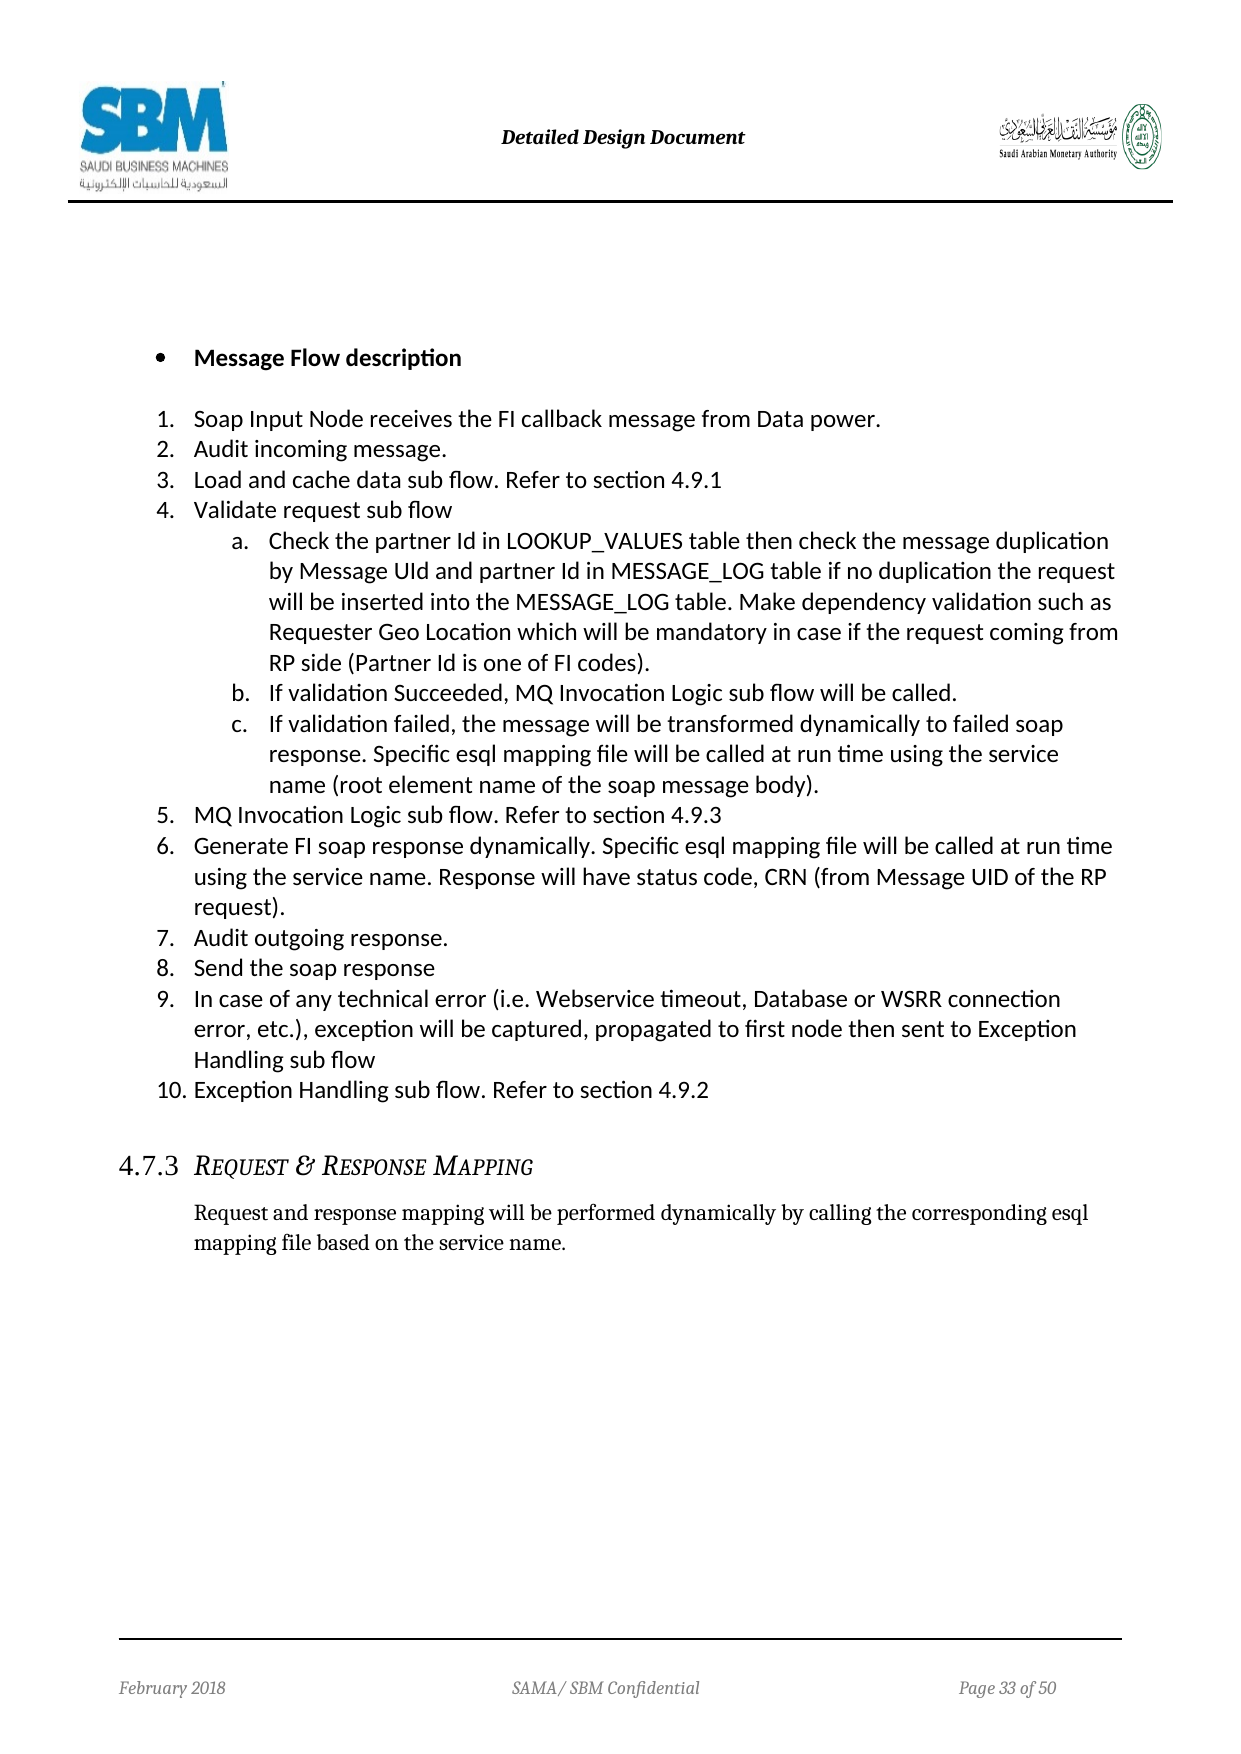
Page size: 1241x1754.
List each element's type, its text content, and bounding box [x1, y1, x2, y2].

list Audit incoming message. [156, 433, 1122, 464]
list In case of any technical error (i.e. Webservice timeout, Database or WSRR connection error, etc.), exception will be captured, propagated to first node then sent to Exception Handling sub flow [156, 983, 1122, 1074]
list Audit outgoing response. [156, 922, 1122, 952]
list Soap Input Node receives the FI callback message from Data power. [156, 403, 1122, 433]
list If validation Succeeded, MQ Invocation Logic sub flow will be called. [231, 678, 1122, 708]
list Validate request sub flow [156, 494, 1122, 525]
picture [78, 81, 229, 194]
list Exception Handling sub flow. Refer to section 4.9.2 [156, 1074, 1122, 1105]
list Generate FI soap response dynamically. Specific esql mapping file will be called at run time using the service name. Response will have status code, CRN (from Message UID of the RP request). [156, 830, 1122, 922]
text Request and response mapping will be performed dynamically by calling the corresponding esql mapping file based on the service name. [193, 1199, 1122, 1256]
list If validation failed, the message will be transformed dynamically to failed soap response. Specific esql mapping file will be called at run time using the service name (root element name of the soap message body). [231, 708, 1122, 800]
subtitle Request & Response Mapping [118, 1148, 1122, 1182]
list MQ Invocation Logic sub flow. Refer to section 4.9.3 [156, 800, 1122, 830]
list Send the soap response [156, 952, 1122, 983]
picture [998, 100, 1162, 175]
list Load and cache data sub flow. Refer to section 4.9.1 [156, 464, 1122, 494]
list Check the partner Id in LOOKUP_VALUES table then check the message duplication by Message UId and partner Id in MESSAGE_LOG table if no duplication the request will be inserted into the MESSAGE_LOG table. Make dependency validation such as Requester Geo Location which will be mandatory in case if the request coming from RP side (Partner Id is one of FI codes). [231, 525, 1122, 678]
list Message Flow description [156, 342, 1122, 372]
